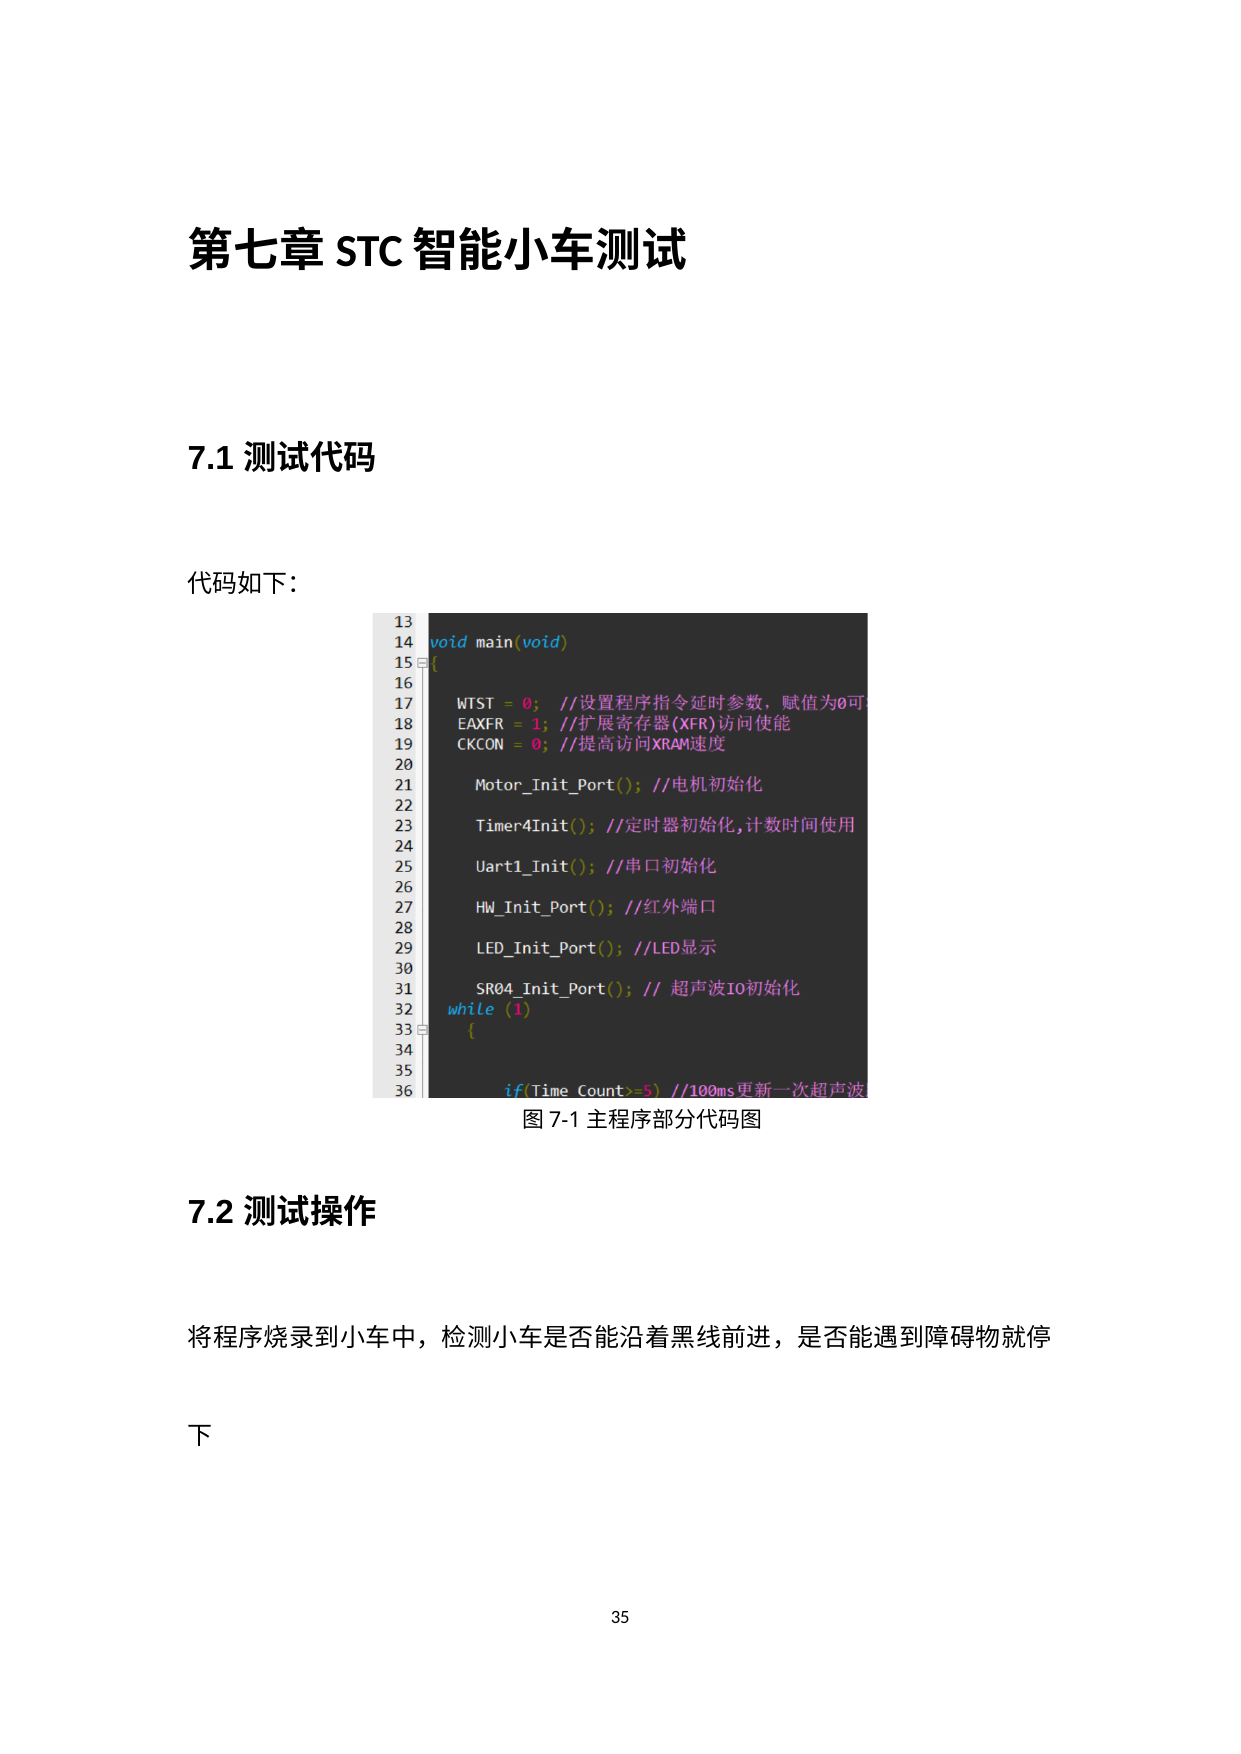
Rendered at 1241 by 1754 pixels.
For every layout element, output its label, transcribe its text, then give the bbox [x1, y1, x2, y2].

text 图7-1 主程序部分代码图 [187, 1101, 1053, 1134]
picture [372, 613, 868, 1098]
subtitle 7.1 测试代码 [187, 422, 1053, 487]
text 代码如下： [187, 549, 1053, 614]
text 将程序烧录到小车中，检测小车是否能沿着黑线前进，是否能遇到障碍物就停下 [187, 1303, 1053, 1466]
subtitle 7.2 测试操作 [187, 1177, 1053, 1242]
subtitle 第七章 STC智能小车测试 [187, 197, 1053, 295]
